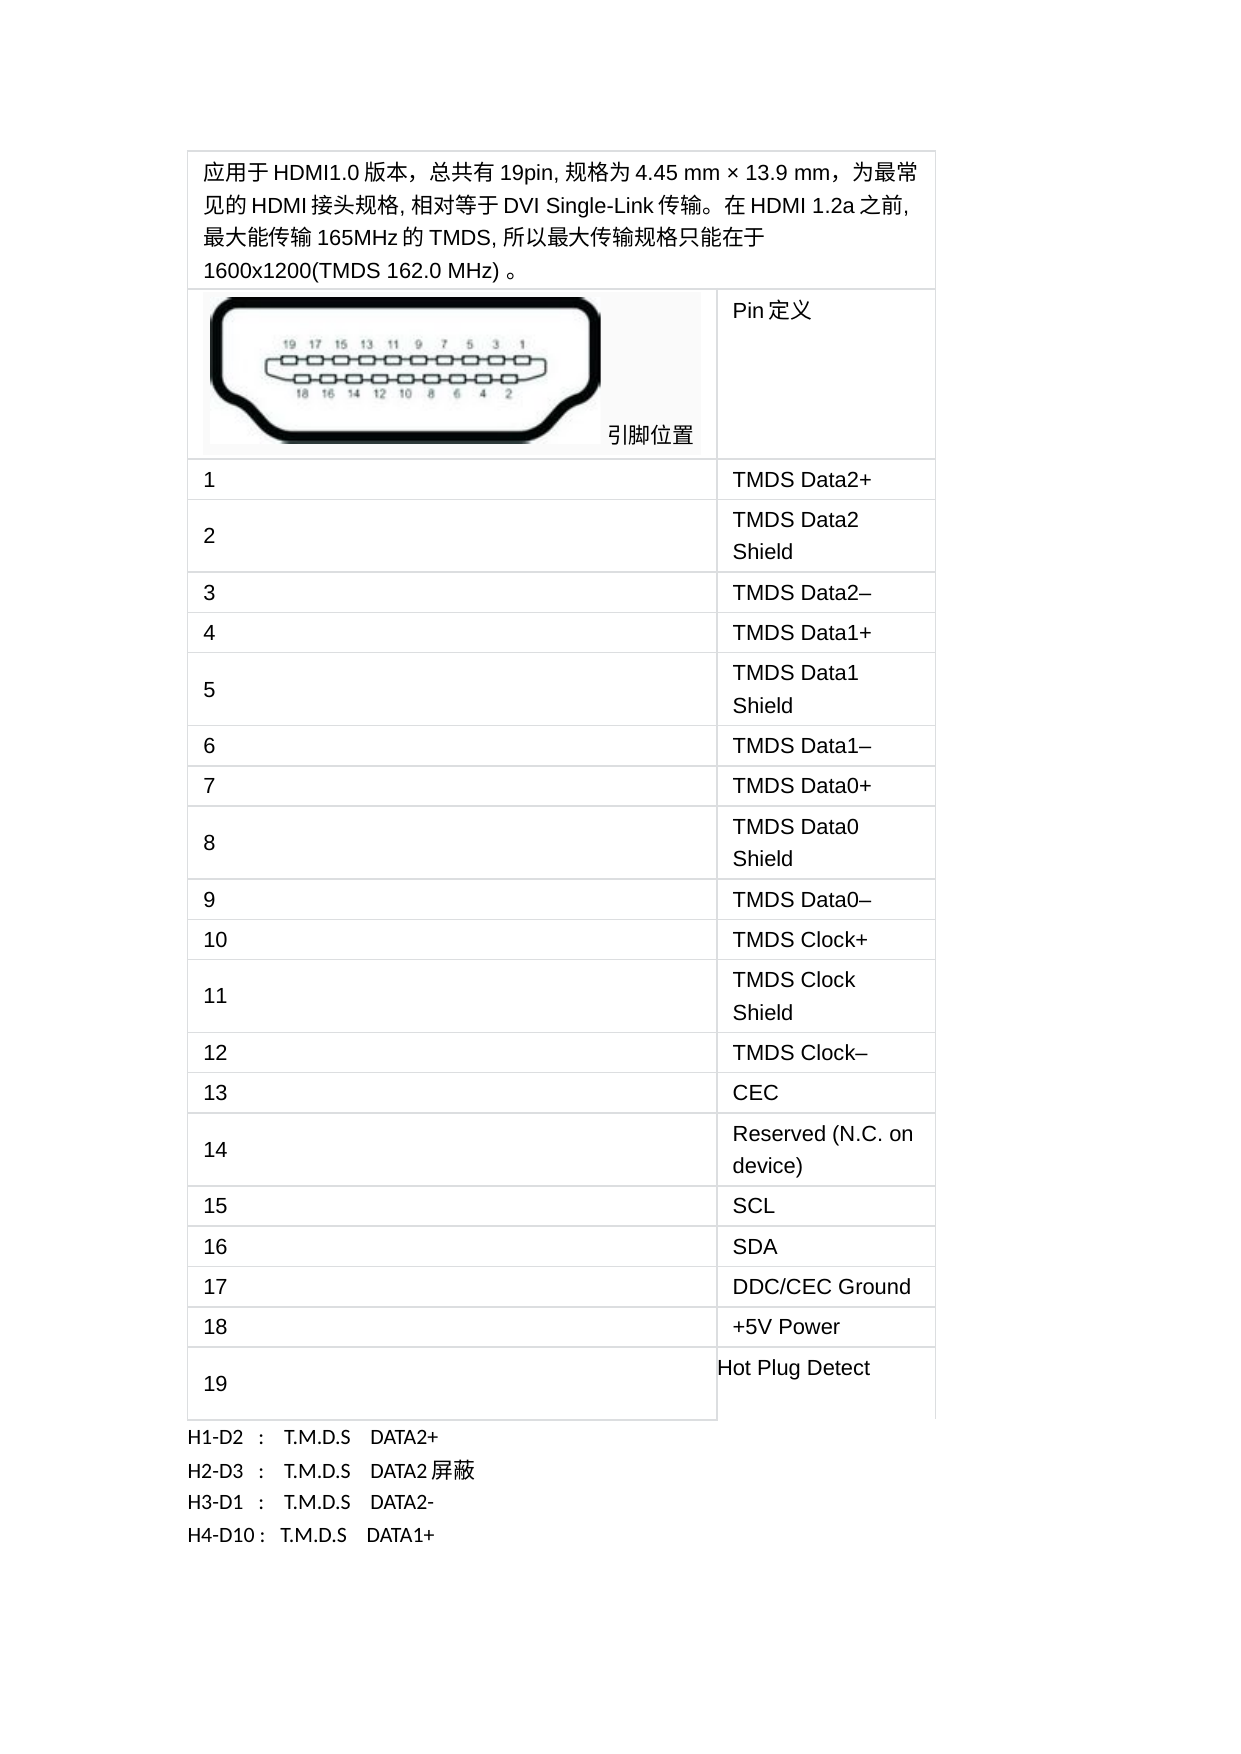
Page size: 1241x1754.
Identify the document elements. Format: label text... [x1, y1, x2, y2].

table_cell 8 [188, 807, 716, 878]
table_cell TMDS Data1 Shield [718, 653, 935, 725]
table_cell 18 [188, 1308, 716, 1346]
table_cell TMDS Clock– [718, 1033, 935, 1072]
table_cell TMDS Data1+ [718, 613, 935, 652]
table_cell 3 [188, 573, 716, 612]
table_cell 13 [188, 1073, 716, 1112]
table_cell SDA [718, 1227, 935, 1266]
table_cell TMDS Data1– [718, 726, 935, 765]
table_cell TMDS Data2 Shield [718, 500, 935, 571]
table_cell DDC/CEC Ground [718, 1267, 935, 1306]
table_cell 2 [188, 500, 716, 571]
table_cell 15 [188, 1187, 716, 1225]
table_cell 10 [188, 920, 716, 959]
text H3-D1 : T.M.D.S DATA2- [187, 1486, 1053, 1518]
table_cell 19 [188, 1348, 716, 1419]
table_cell SCL [718, 1187, 935, 1225]
table_cell TMDS Data0+ [718, 767, 935, 805]
table_cell 16 [188, 1227, 716, 1266]
table_cell CEC [718, 1073, 935, 1112]
table_cell 6 [188, 726, 716, 765]
table_cell 引脚位置 [188, 290, 716, 458]
table_cell TMDS Data2– [718, 573, 935, 612]
picture [210, 297, 601, 444]
table_cell TMDS Clock+ [718, 920, 935, 959]
table_cell TMDS Data2+ [718, 460, 935, 498]
table_cell TMDS Data0– [718, 880, 935, 918]
text H1-D2 : T.M.D.S DATA2+ [187, 1421, 1053, 1453]
text H2-D3 : T.M.D.S DATA2屏蔽 [187, 1453, 1053, 1486]
table_cell 14 [188, 1114, 716, 1185]
text H4-D10 : T.M.D.S DATA1+ [187, 1518, 1053, 1551]
table_cell TMDS Clock Shield [718, 960, 935, 1032]
table_cell 9 [188, 880, 716, 918]
table_cell Pin定义 [718, 290, 935, 458]
table_cell 1 [188, 460, 716, 498]
table_cell TMDS Data0 Shield [718, 807, 935, 878]
table_cell Hot Plug Detect [718, 1348, 935, 1419]
table_cell 5 [188, 653, 716, 725]
table_cell 17 [188, 1267, 716, 1306]
table_cell +5V Power [718, 1308, 935, 1346]
table_cell 7 [188, 767, 716, 805]
table_cell 12 [188, 1033, 716, 1072]
table_cell 11 [188, 960, 716, 1032]
table_cell 应用于HDMI1.0版本，总共有19pin, 规格为4.45 mm × 13.9 mm，为最常见的HDMI接头规格, 相对等于DVI Single-Link传输。在HDMI 1.2a之前, 最大能传输165MHz的TMDS, 所以最大传输规格只能在于1600x1200(TMDS 162.0 MHz) 。 [188, 152, 935, 288]
table_cell 4 [188, 613, 716, 652]
table_cell Reserved (N.C. on device) [718, 1114, 935, 1185]
